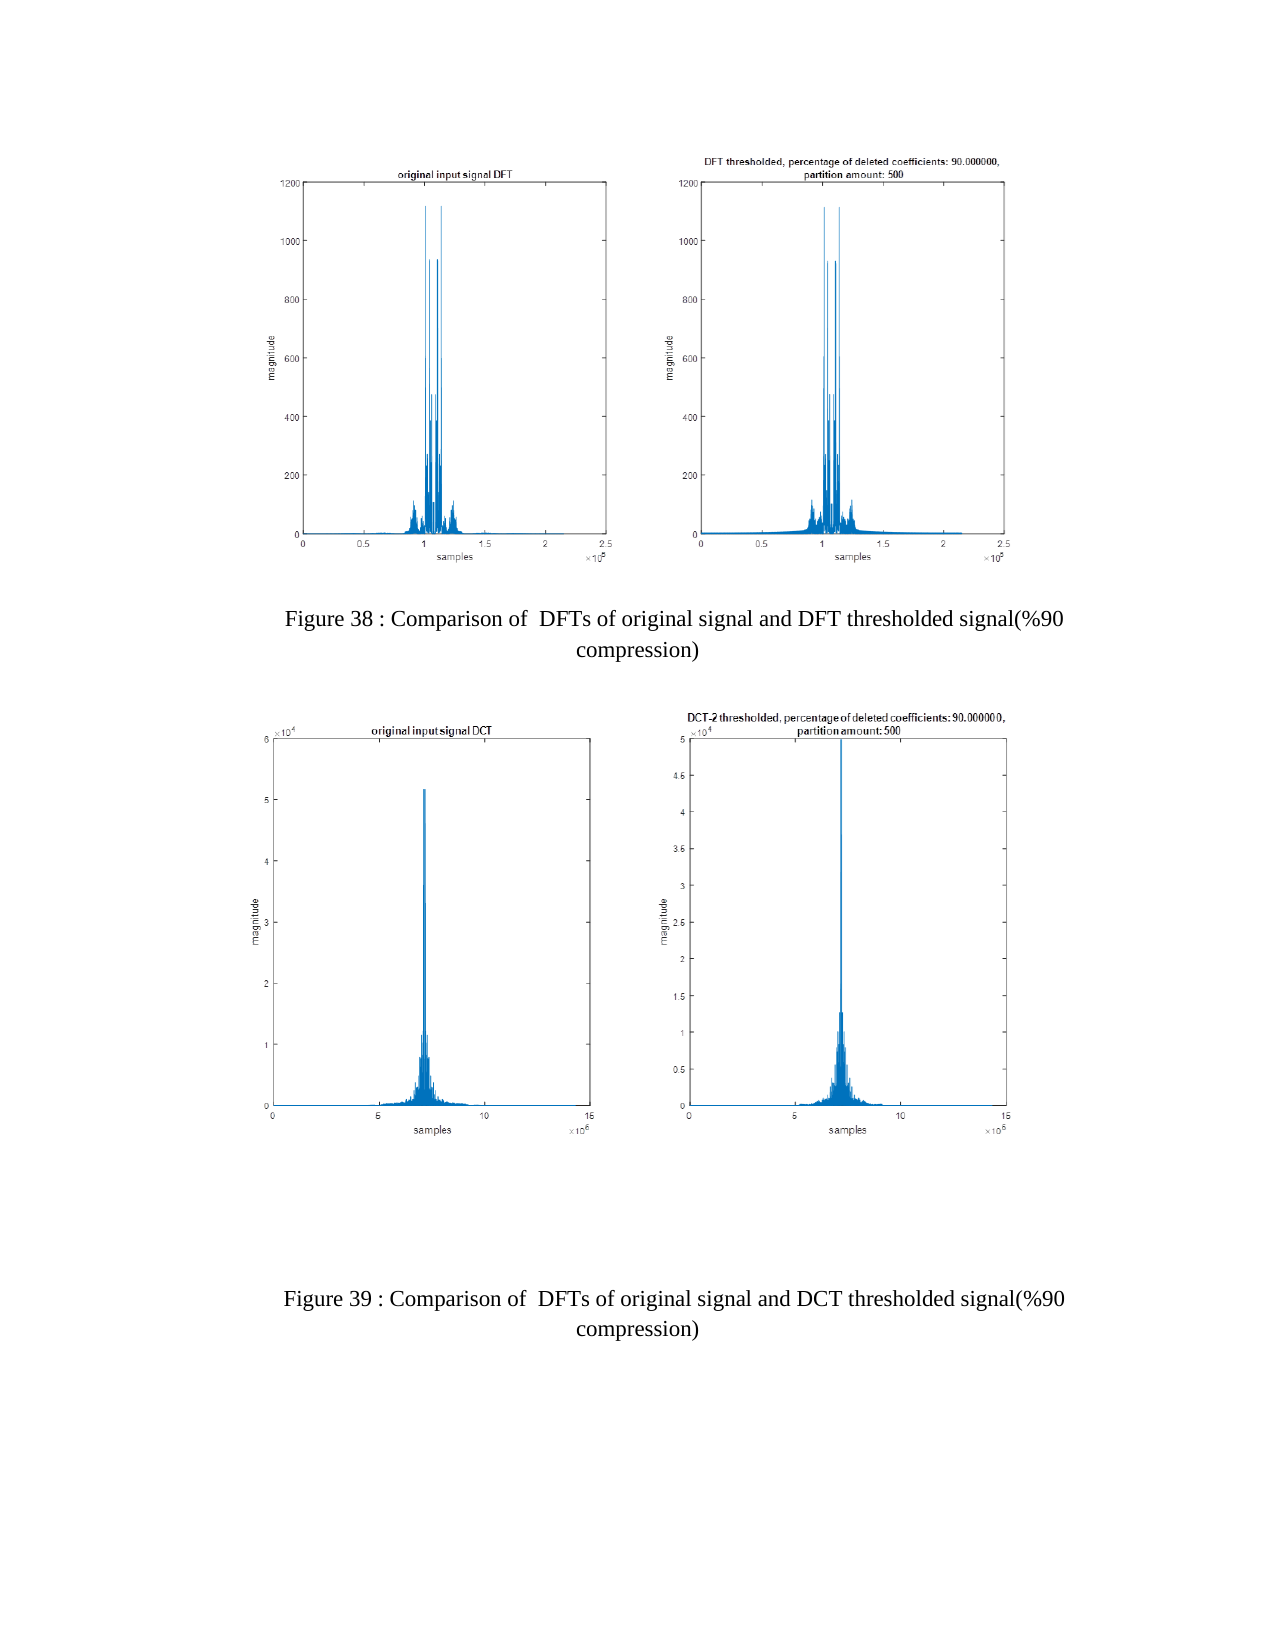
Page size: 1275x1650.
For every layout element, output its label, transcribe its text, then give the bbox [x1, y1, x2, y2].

picture [150, 704, 1096, 1155]
text Figure 38 : Comparison of DFTs of original signal and DFT thresholded signal(%90 compression) [150, 605, 1125, 662]
picture [185, 150, 1090, 581]
text Figure 39 : Comparison of DFTs of original signal and DCT thresholded signal(%90 compression) [150, 1285, 1125, 1342]
